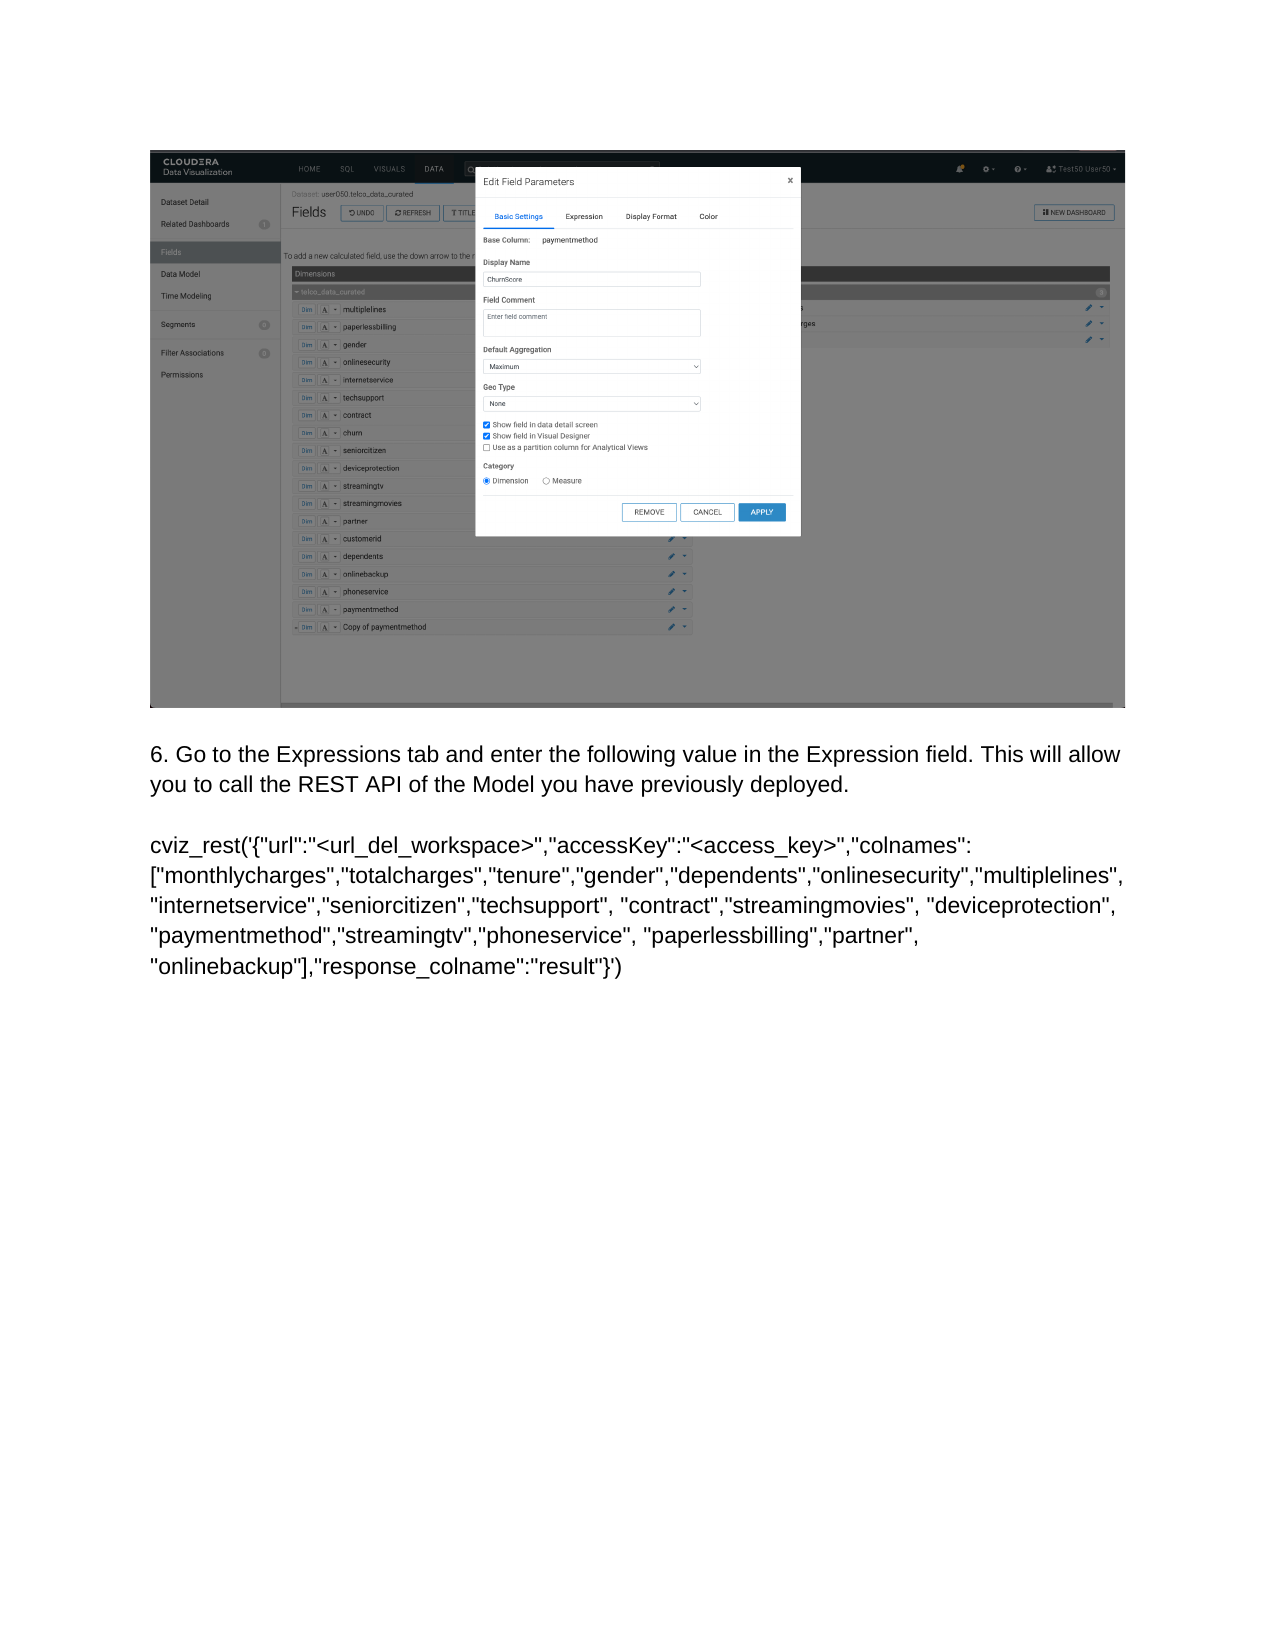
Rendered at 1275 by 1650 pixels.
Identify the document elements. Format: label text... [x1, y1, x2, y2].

picture [150, 150, 1125, 708]
text 6. Go to the Expressions tab and enter the following value in the Expression field. This will allow you to call the REST API of the Model you have previously deployed. [150, 741, 1125, 798]
text cviz_rest('{"url":"<url_del_workspace>","accessKey":"<access_key>","colnames":["monthlycharges","totalcharges","tenure","gender","dependents","onlinesecurity","multiplelines","internetservice","seniorcitizen","techsupport", "contract","streamingmovies", "deviceprotection", "paymentmethod","streamingtv","phoneservice", "paperlessbilling","partner", "onlinebackup"],"response_colname":"result"}') [150, 832, 1125, 979]
